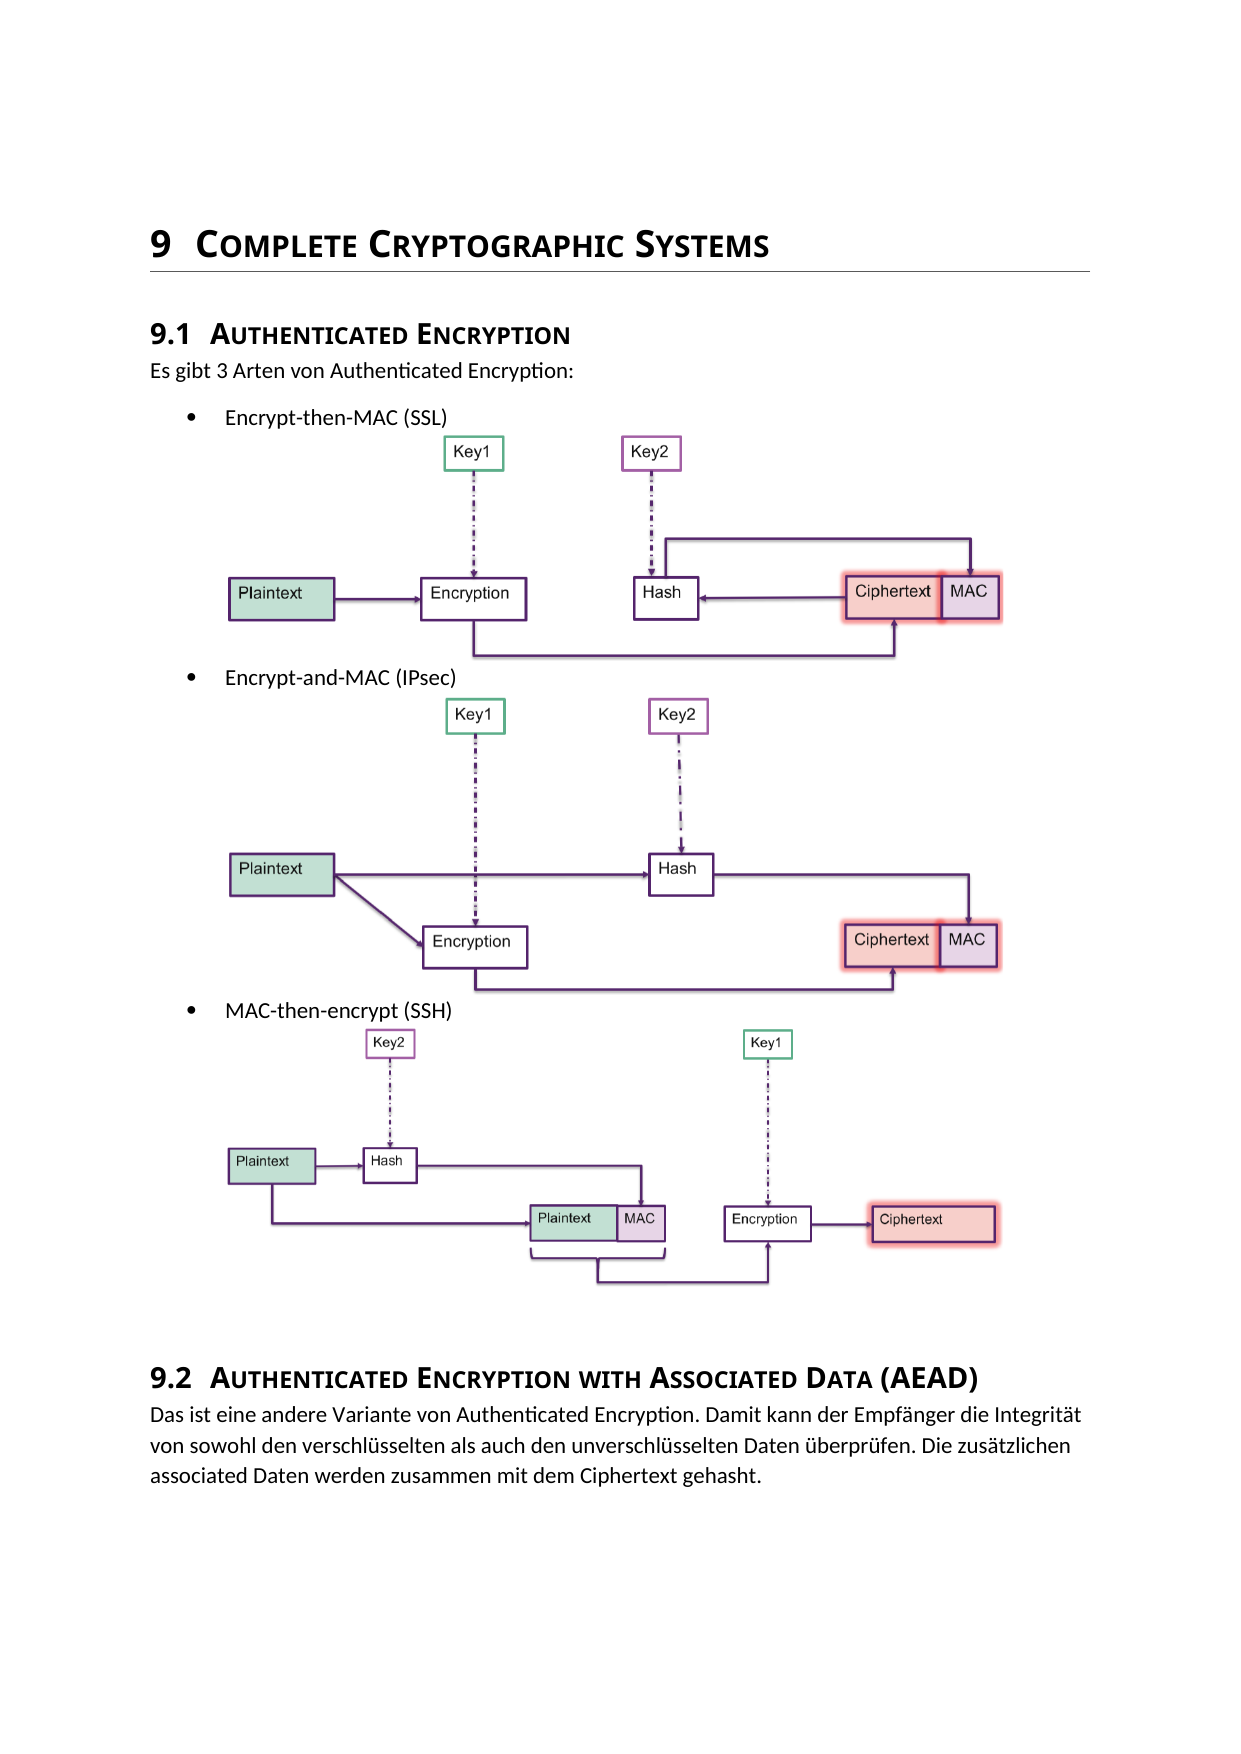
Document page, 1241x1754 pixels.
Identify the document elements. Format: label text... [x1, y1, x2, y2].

picture [225, 1026, 1004, 1288]
text Das ist eine andere Variante von Authenticated Encryption. Damit kann der Empfänger die Integrität von sowohl den verschlüsselten als auch den unverschlüsselten Daten überprüfen. Die zusätzlichen associated Daten werden zusammen mit dem Ciphertext gehasht. [150, 1401, 1090, 1489]
subtitle Complete Cryptographic Systems [150, 218, 1090, 271]
text Es gibt 3 Arten von Authenticated Encryption: [150, 356, 1090, 384]
picture [225, 433, 1004, 661]
picture [225, 693, 1004, 995]
subtitle Authenticated Encryption with Associated Data (AEAD) [150, 1358, 1090, 1397]
subtitle Authenticated Encryption [150, 313, 1090, 353]
